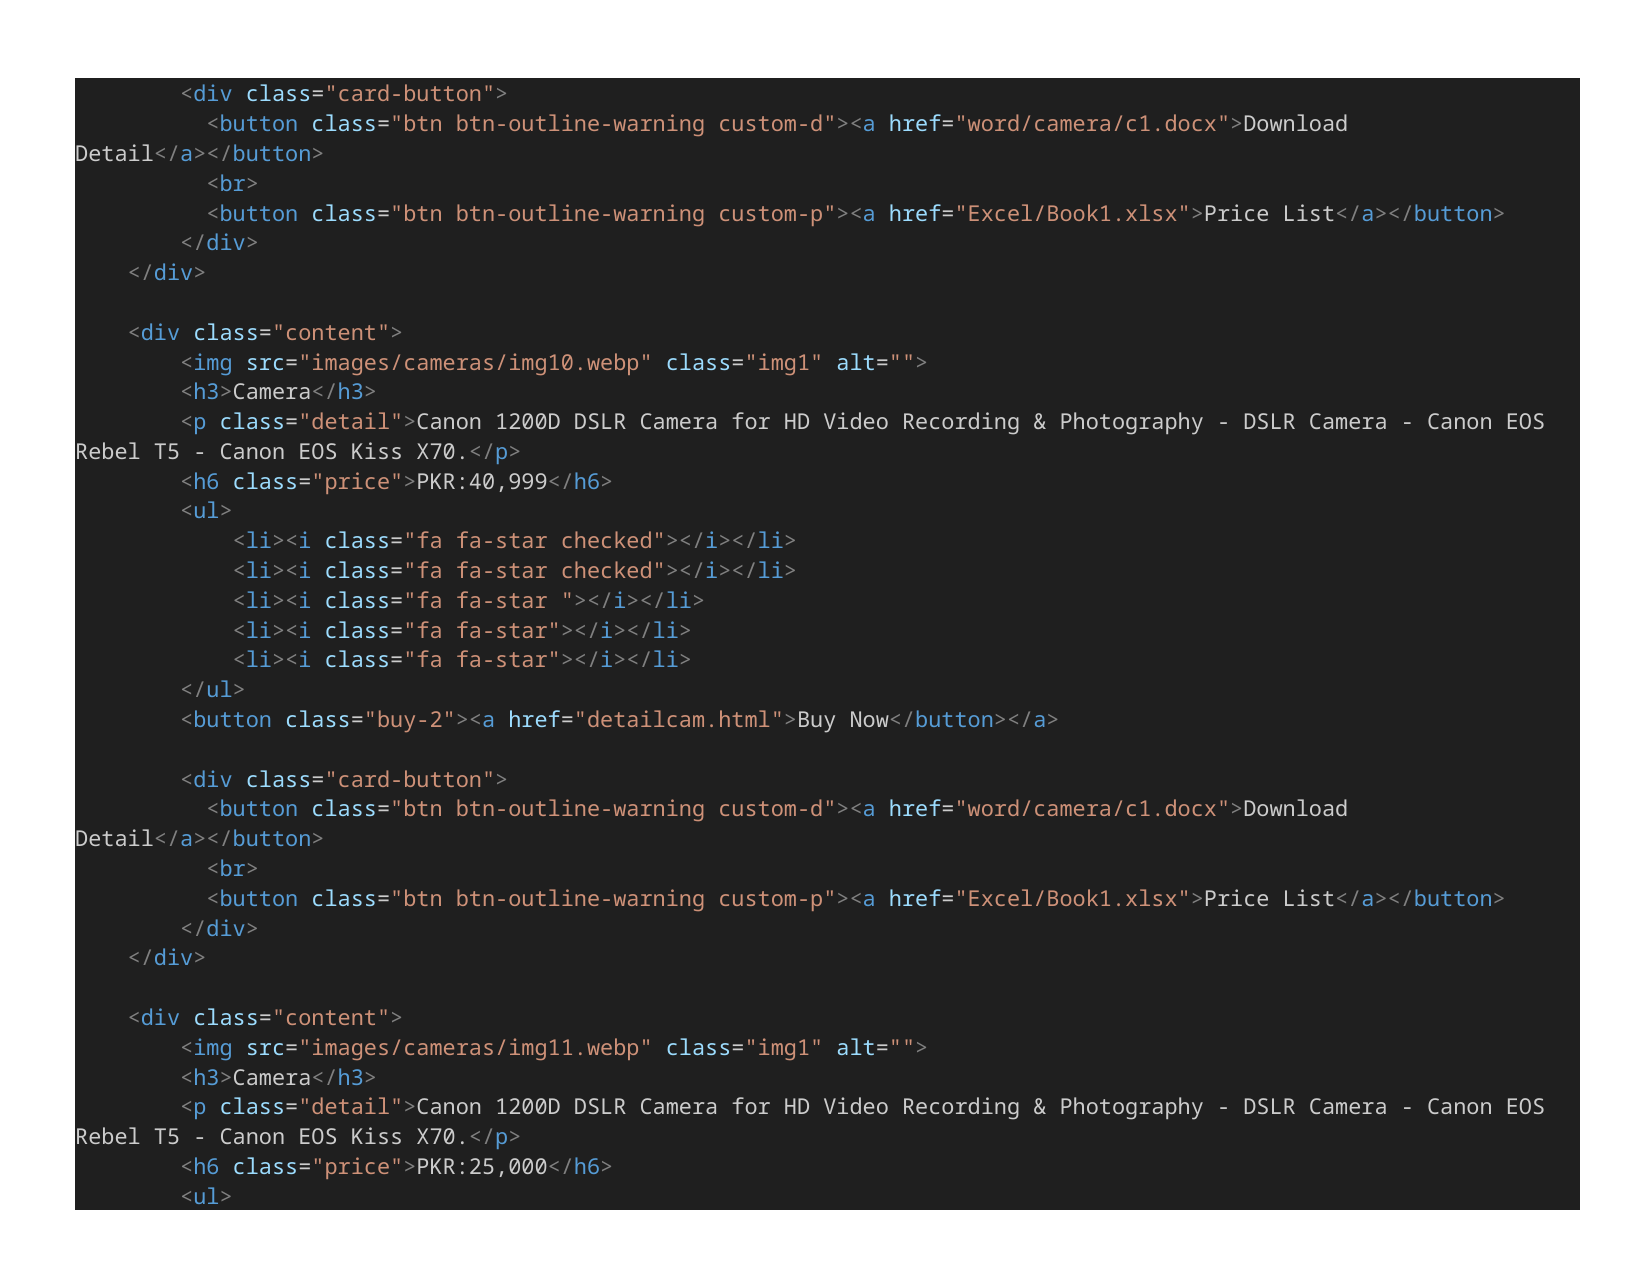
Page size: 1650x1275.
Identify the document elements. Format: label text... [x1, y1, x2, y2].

text <ul> [75, 1181, 1580, 1210]
text <button class="btn btn-outline-warning custom-d"><a href="word/camera/c1.docx">Download Detail</a></button> [75, 108, 1580, 168]
text <button class="buy-2"><a href="detailcam.html">Buy Now</button></a> [75, 704, 1580, 734]
text </ul> [75, 674, 1580, 704]
text <img src="images/cameras/img10.webp" class="img1" alt=""> [75, 346, 1580, 376]
text <h3>Camera</h3> [75, 1061, 1580, 1091]
text <li><i class="fa fa-star checked"></i></li> [75, 555, 1580, 585]
text </div> [75, 257, 1580, 287]
text <br> [75, 168, 1580, 197]
text <div class="content"> [75, 1002, 1580, 1032]
text <li><i class="fa fa-star"></i></li> [75, 614, 1580, 644]
text <li><i class="fa fa-star"></i></li> [75, 644, 1580, 674]
text <button class="btn btn-outline-warning custom-d"><a href="word/camera/c1.docx">Download Detail</a></button> [75, 793, 1580, 853]
text <h6 class="price">PKR:25,000</h6> [75, 1151, 1580, 1181]
text <div class="card-button"> [75, 78, 1580, 108]
text <button class="btn btn-outline-warning custom-p"><a href="Excel/Book1.xlsx">Price List</a></button> [75, 883, 1580, 912]
text <img src="images/cameras/img11.webp" class="img1" alt=""> [75, 1032, 1580, 1061]
text </div> [75, 912, 1580, 942]
text <li><i class="fa fa-star "></i></li> [75, 585, 1580, 614]
text </div> [75, 227, 1580, 257]
text <br> [75, 853, 1580, 883]
text <ul> [75, 495, 1580, 525]
text </div> [75, 942, 1580, 972]
text <li><i class="fa fa-star checked"></i></li> [75, 525, 1580, 555]
text <h6 class="price">PKR:40,999</h6> [75, 466, 1580, 495]
text <h3>Camera</h3> [75, 376, 1580, 406]
text <div class="content"> [75, 317, 1580, 346]
text <p class="detail">Canon 1200D DSLR Camera for HD Video Recording & Photography - DSLR Camera - Canon EOS Rebel T5 - Canon EOS Kiss X70.</p> [75, 1091, 1580, 1151]
text <div class="card-button"> [75, 763, 1580, 793]
text <button class="btn btn-outline-warning custom-p"><a href="Excel/Book1.xlsx">Price List</a></button> [75, 197, 1580, 227]
text <p class="detail">Canon 1200D DSLR Camera for HD Video Recording & Photography - DSLR Camera - Canon EOS Rebel T5 - Canon EOS Kiss X70.</p> [75, 406, 1580, 466]
